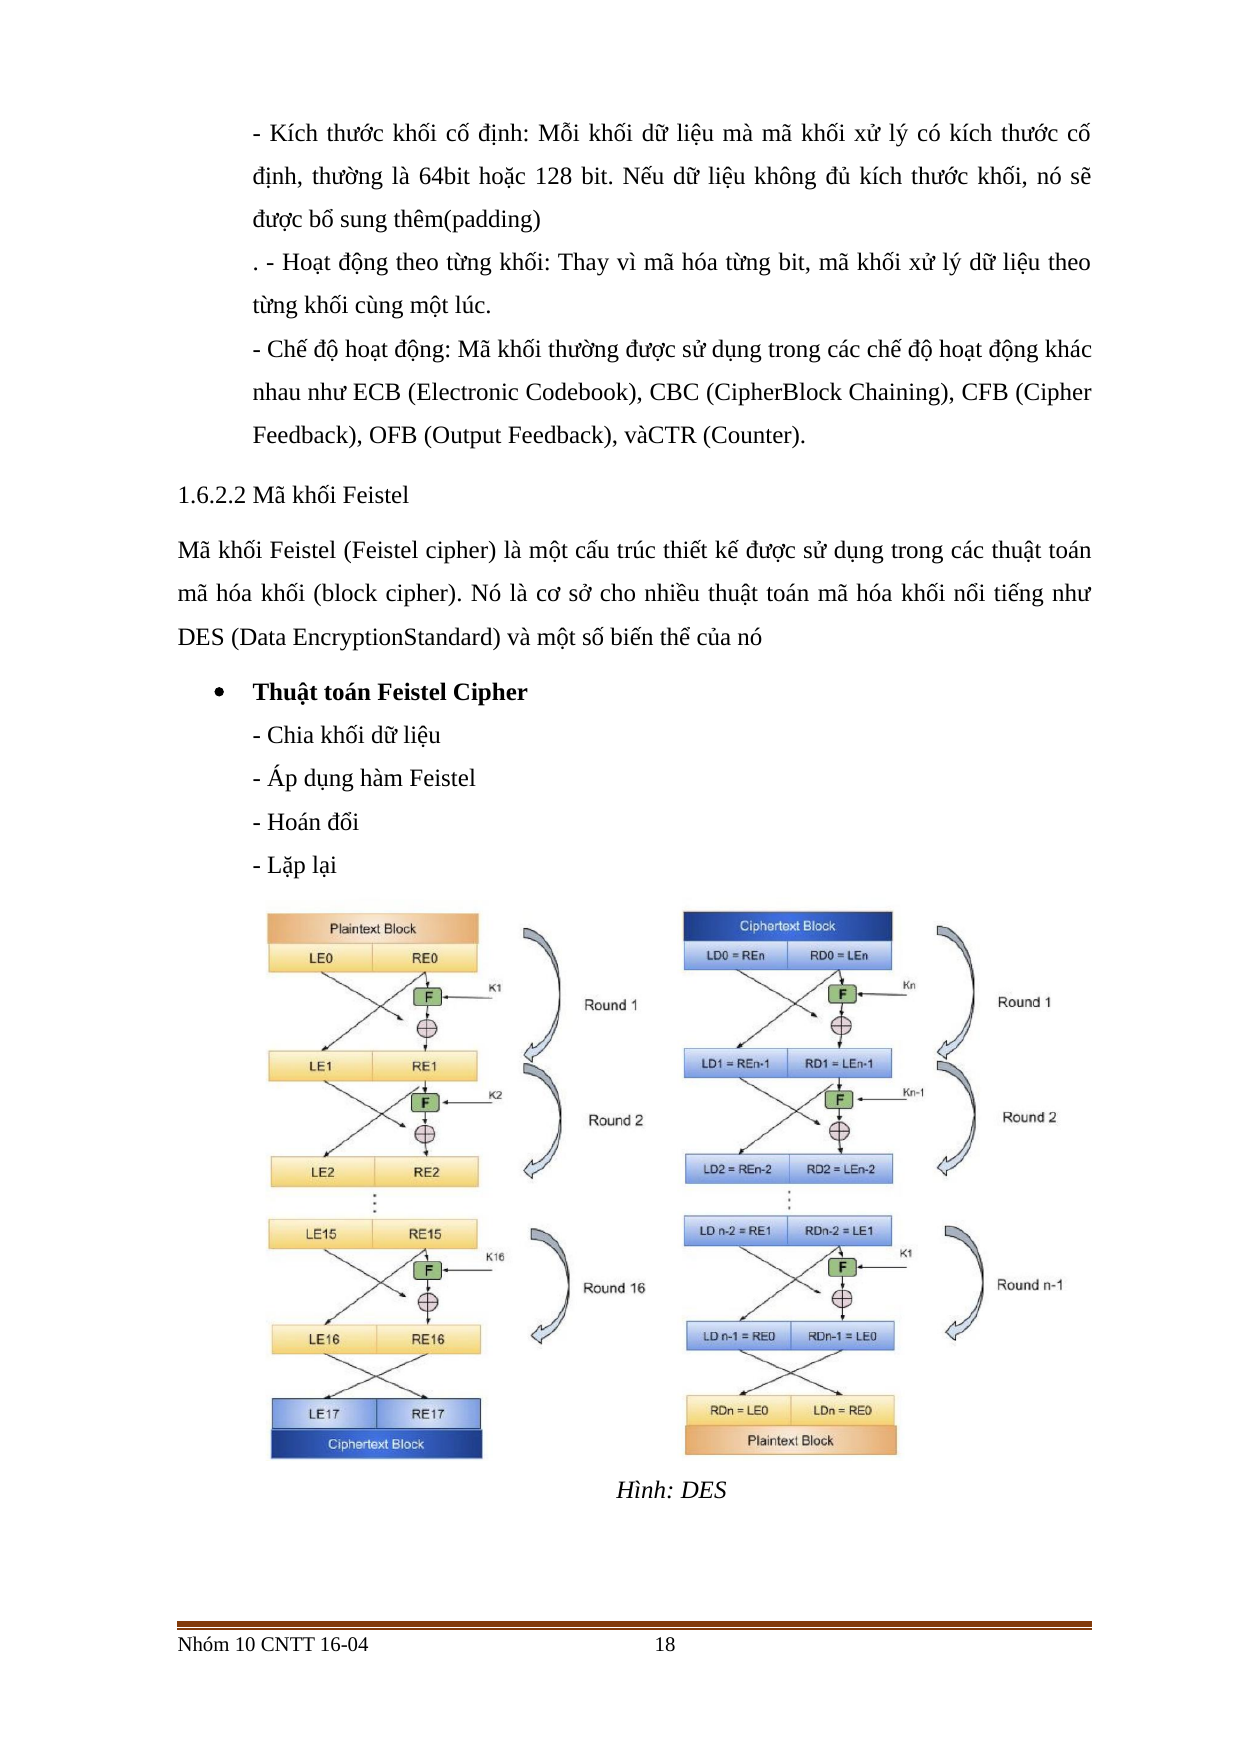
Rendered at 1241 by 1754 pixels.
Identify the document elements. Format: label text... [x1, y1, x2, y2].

list - Áp dụng hàm Feistel [252, 763, 1092, 792]
list - Chế độ hoạt động: Mã khối thường được sử dụng trong các chế độ hoạt động khác nhau như ECB (Electronic Codebook), CBC (CipherBlock Chaining), CFB (Cipher Feedback), OFB (Output Feedback), vàCTR (Counter). [252, 334, 1092, 449]
list - Lặp lại [252, 850, 1092, 878]
list - Kích thước khối cố định: Mỗi khối dữ liệu mà mã khối xử lý có kích thước cố định, thường là 64bit hoặc 128 bit. Nếu dữ liệu không đủ kích thước khối, nó sẽ được bổ sung thêm(padding) [252, 118, 1092, 233]
picture [252, 892, 1075, 1461]
list Hình: DES [252, 1476, 1092, 1504]
list - Hoán đổi [252, 807, 1092, 835]
subtitle 1.6.2.2 Mã khối Feistel [177, 480, 1092, 508]
list Thuật toán Feistel Cipher [215, 677, 1092, 706]
text Mã khối Feistel (Feistel cipher) là một cấu trúc thiết kế được sử dụng trong các thuật toán mã hóa khối (block cipher). Nó là cơ sở cho nhiều thuật toán mã hóa khối nổi tiếng như DES (Data EncryptionStandard) và một số biến thể của nó [177, 535, 1092, 650]
list - Chia khối dữ liệu [252, 720, 1092, 749]
list . - Hoạt động theo từng khối: Thay vì mã hóa từng bit, mã khối xử lý dữ liệu theo từng khối cùng một lúc. [252, 247, 1092, 319]
